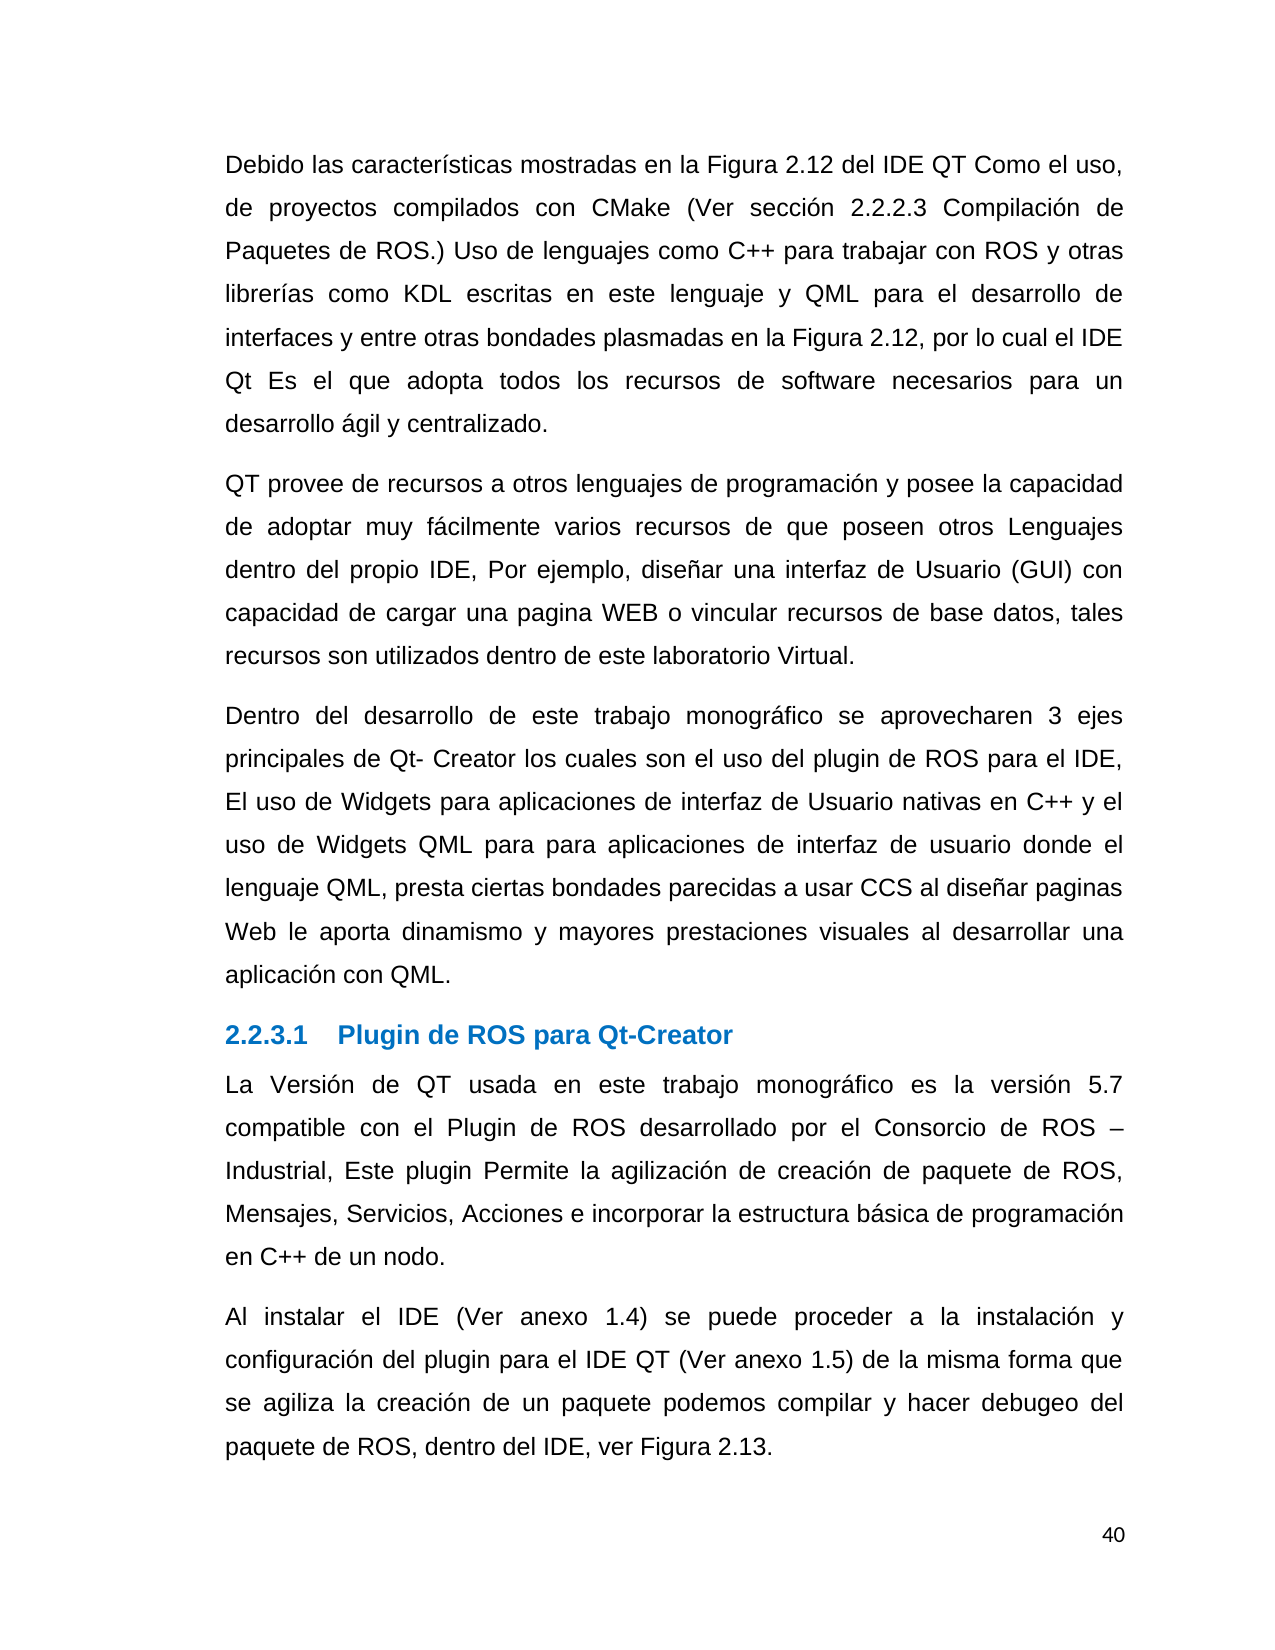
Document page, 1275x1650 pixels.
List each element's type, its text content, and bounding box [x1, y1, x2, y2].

text Al instalar el IDE (Ver anexo 1.4) se puede proceder a la instalación y configuración del plugin para el IDE QT (Ver anexo 1.5) de la misma forma que se agiliza la creación de un paquete podemos compilar y hacer debugeo del paquete de ROS, dentro del IDE, ver Figura 2.13. [225, 1302, 1125, 1460]
text La Versión de QT usada en este trabajo monográfico es la versión 5.7 compatible con el Plugin de ROS desarrollado por el Consorcio de ROS – Industrial, Este plugin Permite la agilización de creación de paquete de ROS, Mensajes, Servicios, Acciones e incorporar la estructura básica de programación en C++ de un nodo. [225, 1070, 1125, 1271]
text Dentro del desarrollo de este trabajo monográfico se aprovecharen 3 ejes principales de Qt- Creator los cuales son el uso del plugin de ROS para el IDE, El uso de Widgets para aplicaciones de interfaz de Usuario nativas en C++ y el uso de Widgets QML para para aplicaciones de interfaz de usuario donde el lenguaje QML, presta ciertas bondades parecidas a usar CCS al diseñar paginas Web le aporta dinamismo y mayores prestaciones visuales al desarrollar una aplicación con QML. [225, 701, 1125, 988]
text QT provee de recursos a otros lenguajes de programación y posee la capacidad de adoptar muy fácilmente varios recursos de que poseen otros Lenguajes dentro del propio IDE, Por ejemplo, diseñar una interfaz de Usuario (GUI) con capacidad de cargar una pagina WEB o vincular recursos de base datos, tales recursos son utilizados dentro de este laboratorio Virtual. [225, 468, 1125, 670]
text Debido las características mostradas en la Figura 2.12 del IDE QT Como el uso, de proyectos compilados con CMake (Ver sección 2.2.2.3 Compilación de Paquetes de ROS.) Uso de lenguajes como C++ para trabajar con ROS y otras librerías como KDL escritas en este lenguaje y QML para el desarrollo de interfaces y entre otras bondades plasmadas en la Figura 2.12, por lo cual el IDE Qt Es el que adopta todos los recursos de software necesarios para un desarrollo ágil y centralizado. [225, 150, 1125, 437]
list Plugin de ROS para Qt-Creator [225, 1019, 1125, 1051]
